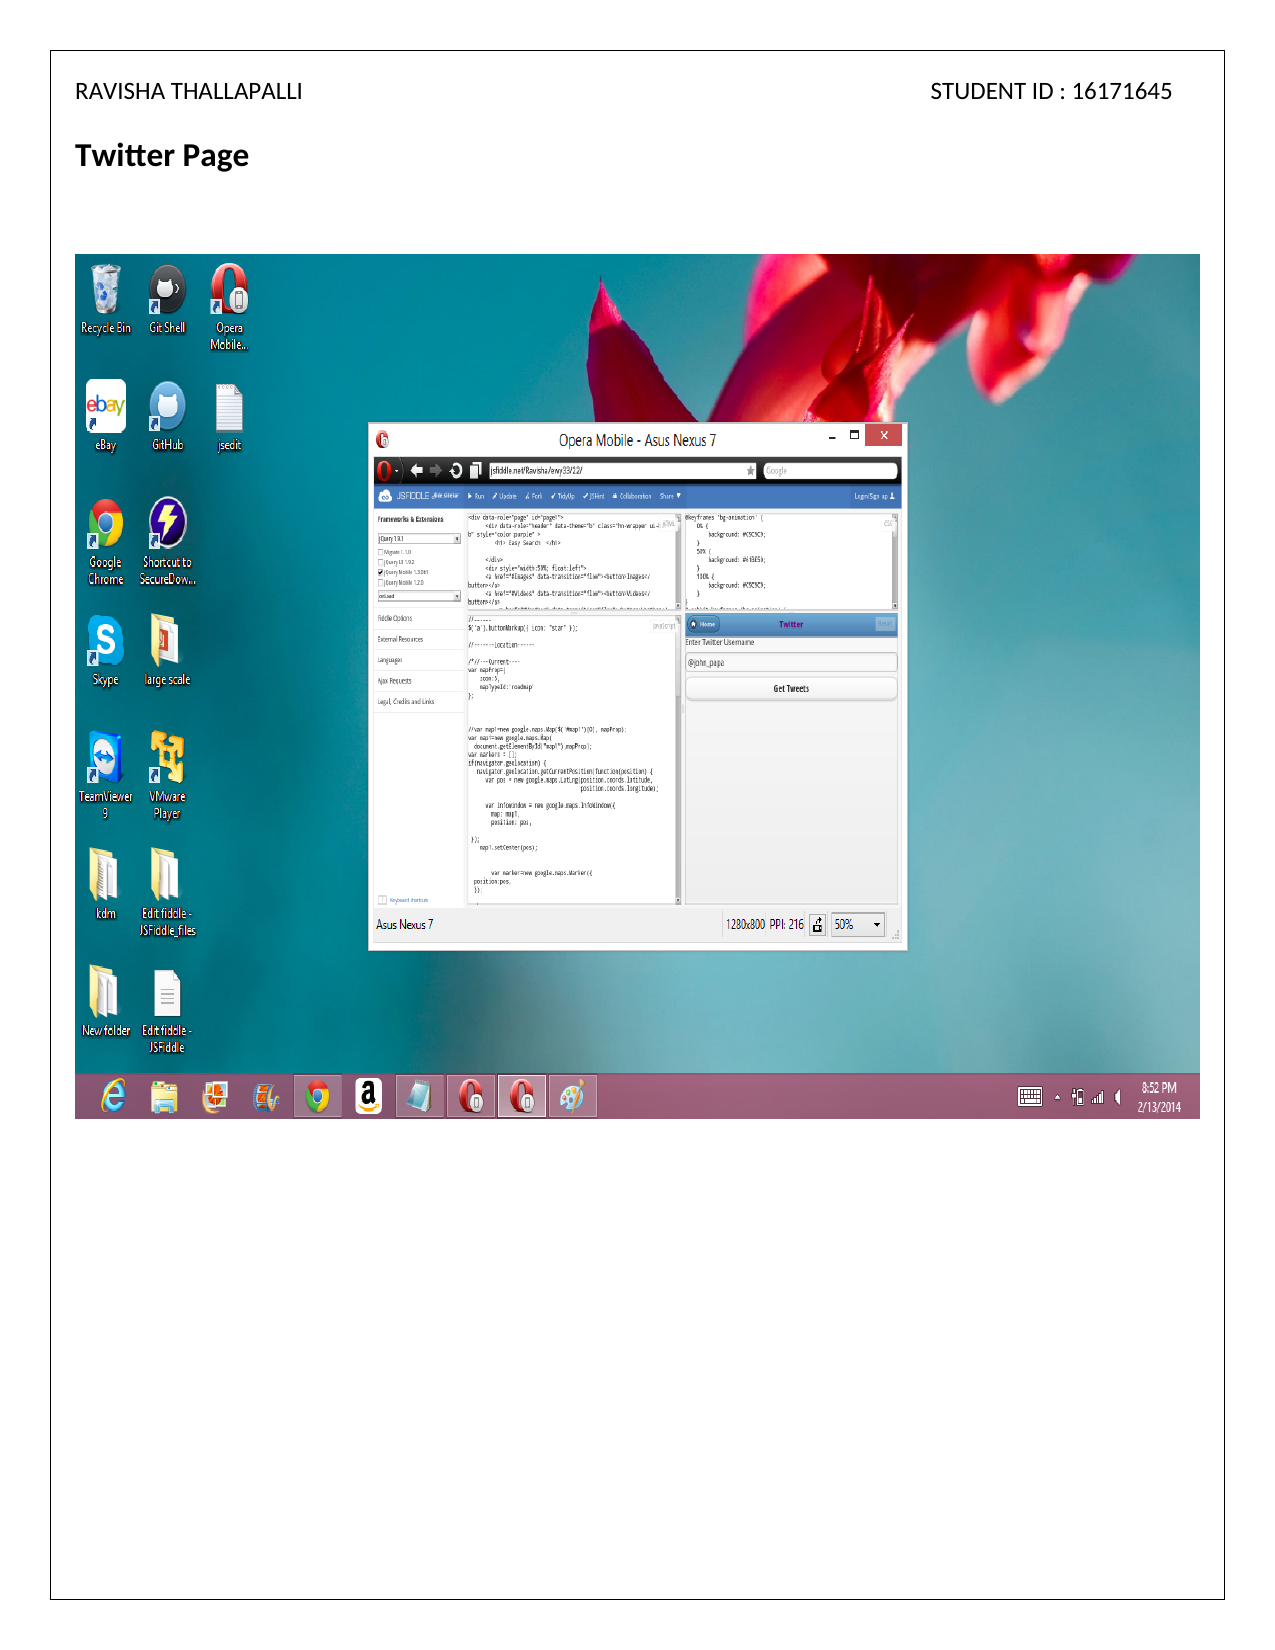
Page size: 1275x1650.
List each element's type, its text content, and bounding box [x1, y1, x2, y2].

picture [75, 254, 1200, 1119]
text Twitter Page [75, 133, 1200, 174]
